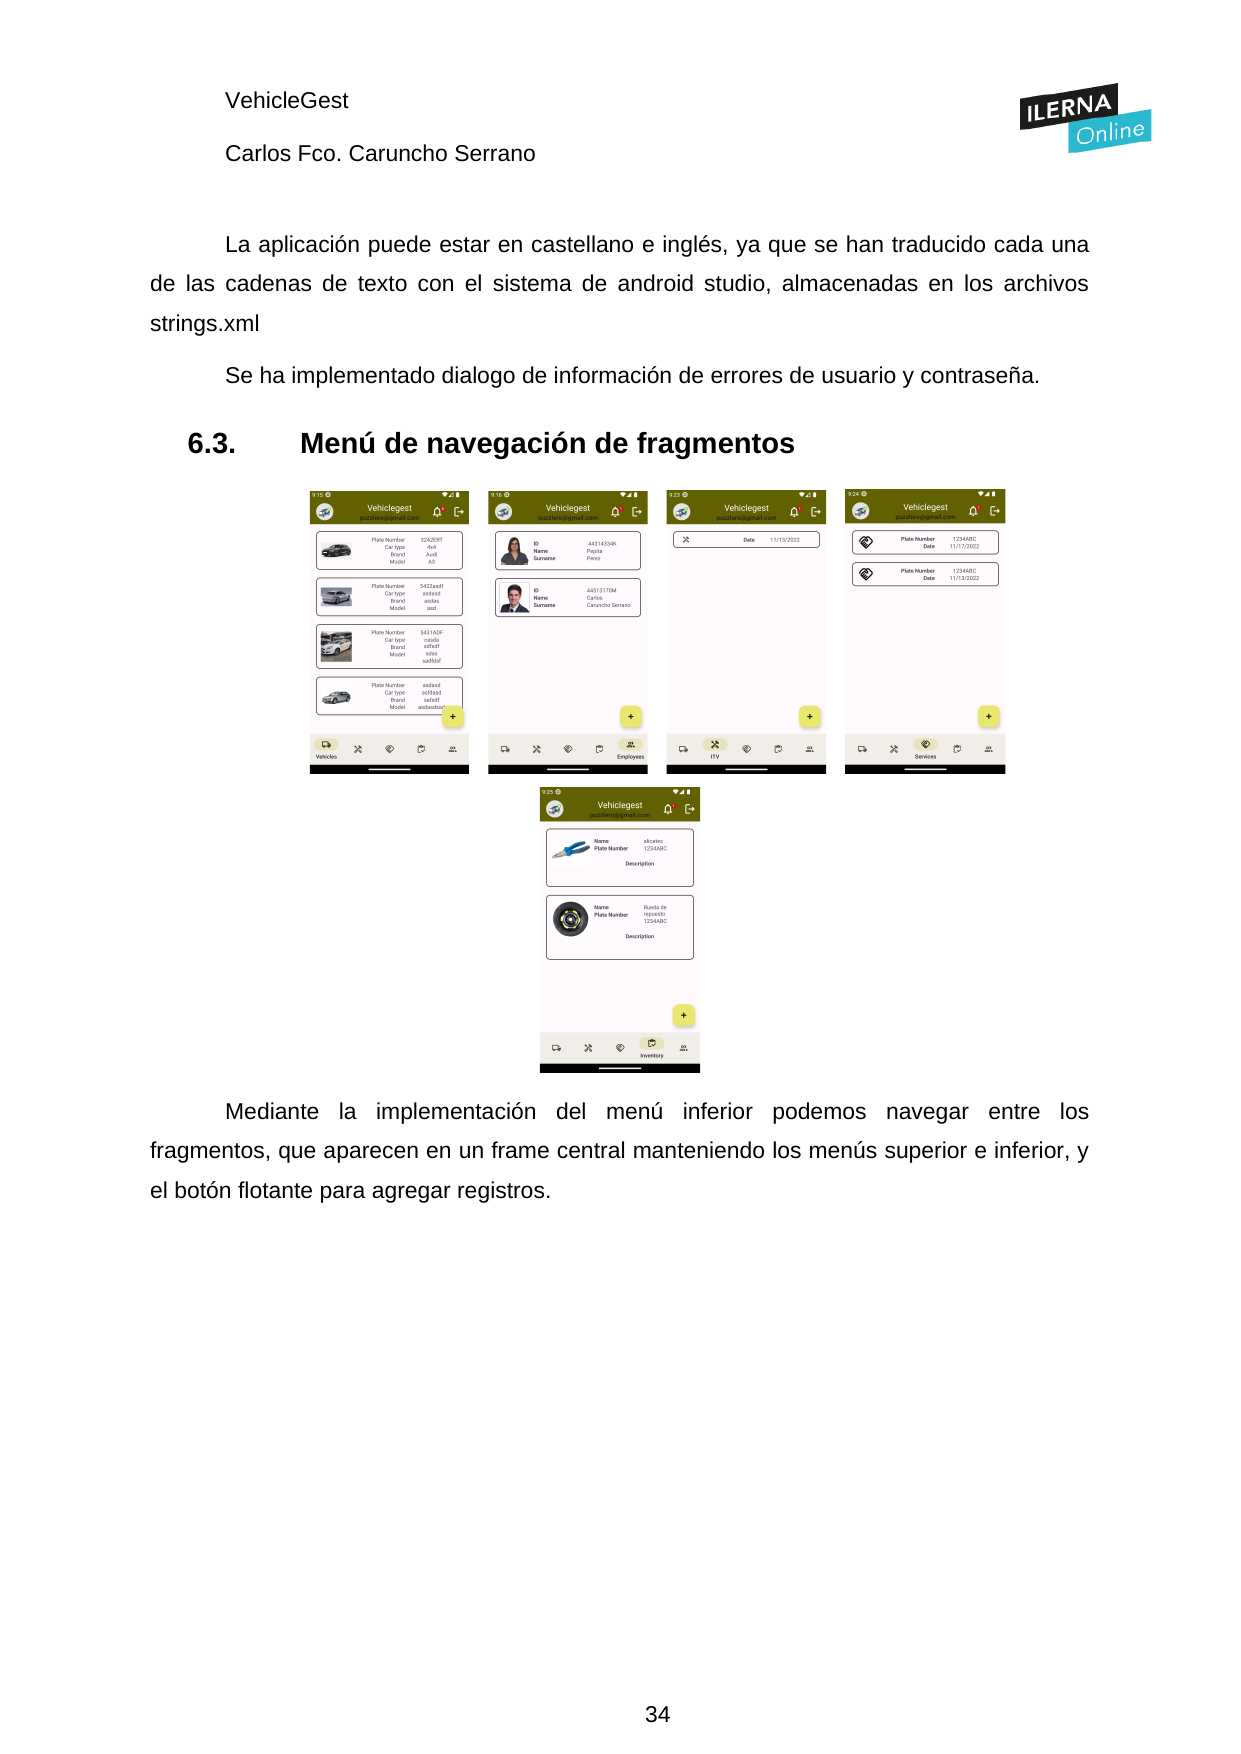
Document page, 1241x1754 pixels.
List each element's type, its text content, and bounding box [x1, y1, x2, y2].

picture [1020, 83, 1152, 153]
picture [309, 491, 469, 774]
picture [845, 489, 1006, 774]
subtitle Menú de navegación de fragmentos [187, 426, 1090, 460]
text La aplicación puede estar en castellano e inglés, ya que se han traducido cada una de las cadenas de texto con el sistema de android studio, almacenadas en los archivos strings.xml [150, 231, 1090, 336]
picture [666, 490, 827, 774]
text Mediante la implementación del menú inferior podemos navegar entre los fragmentos, que aparecen en un frame central manteniendo los menús superior e inferior, y el botón flotante para agregar registros. [150, 1098, 1090, 1203]
picture [488, 491, 648, 774]
picture [539, 787, 701, 1073]
text Se ha implementado dialogo de información de errores de usuario y contraseña. [150, 362, 1090, 388]
